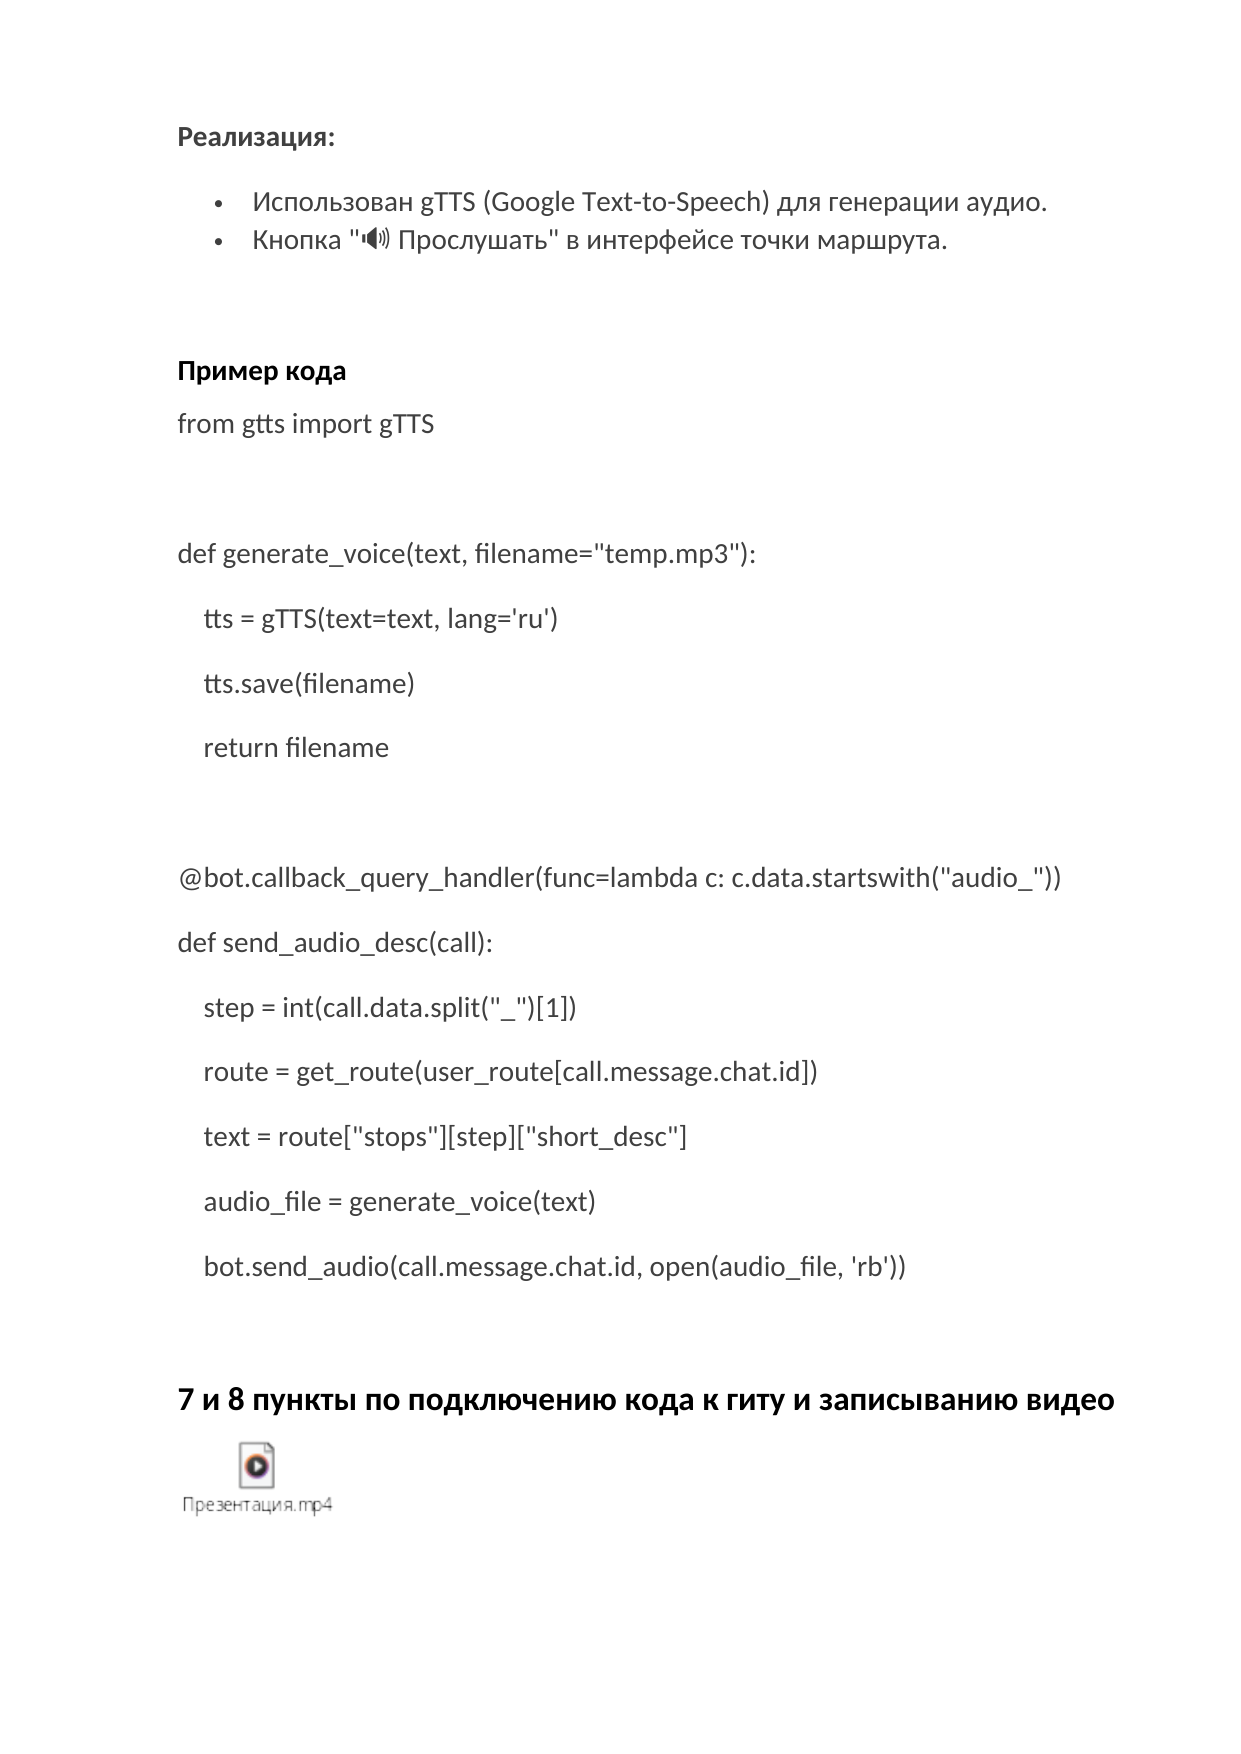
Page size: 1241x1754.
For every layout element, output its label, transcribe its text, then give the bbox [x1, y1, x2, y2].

text bot.send_audio(call.message.chat.id, open(audio_file, 'rb')) [177, 1248, 1152, 1283]
text from gtts import gTTS [177, 406, 1152, 441]
text def generate_voice(text, filename="temp.mp3"): [177, 535, 1152, 571]
text audio_file = generate_voice(text) [177, 1183, 1152, 1219]
text text = route["stops"][step]["short_desc"] [177, 1118, 1152, 1154]
list Использован gTTS (Google Text-to-Speech) для генерации аудио. [215, 183, 1152, 218]
text step = int(call.data.split("_")[1]) [177, 989, 1152, 1024]
text 7 и 8 пункты по подключению кода к гиту и записыванию видео [177, 1377, 1152, 1418]
text def send_audio_desc(call): [177, 924, 1152, 959]
text @bot.callback_query_handler(func=lambda c: c.data.startswith("audio_")) [177, 859, 1152, 895]
text Пример кода [177, 352, 1152, 388]
text tts.save(filename) [177, 665, 1152, 700]
text Реализация: [177, 118, 1152, 154]
list Кнопка "🔊 Прослушать" в интерфейсе точки маршрута. [215, 218, 1152, 258]
text tts = gTTS(text=text, lang='ru') [177, 600, 1152, 636]
text return filename [177, 729, 1152, 765]
text route = get_route(user_route[call.message.chat.id]) [177, 1053, 1152, 1089]
